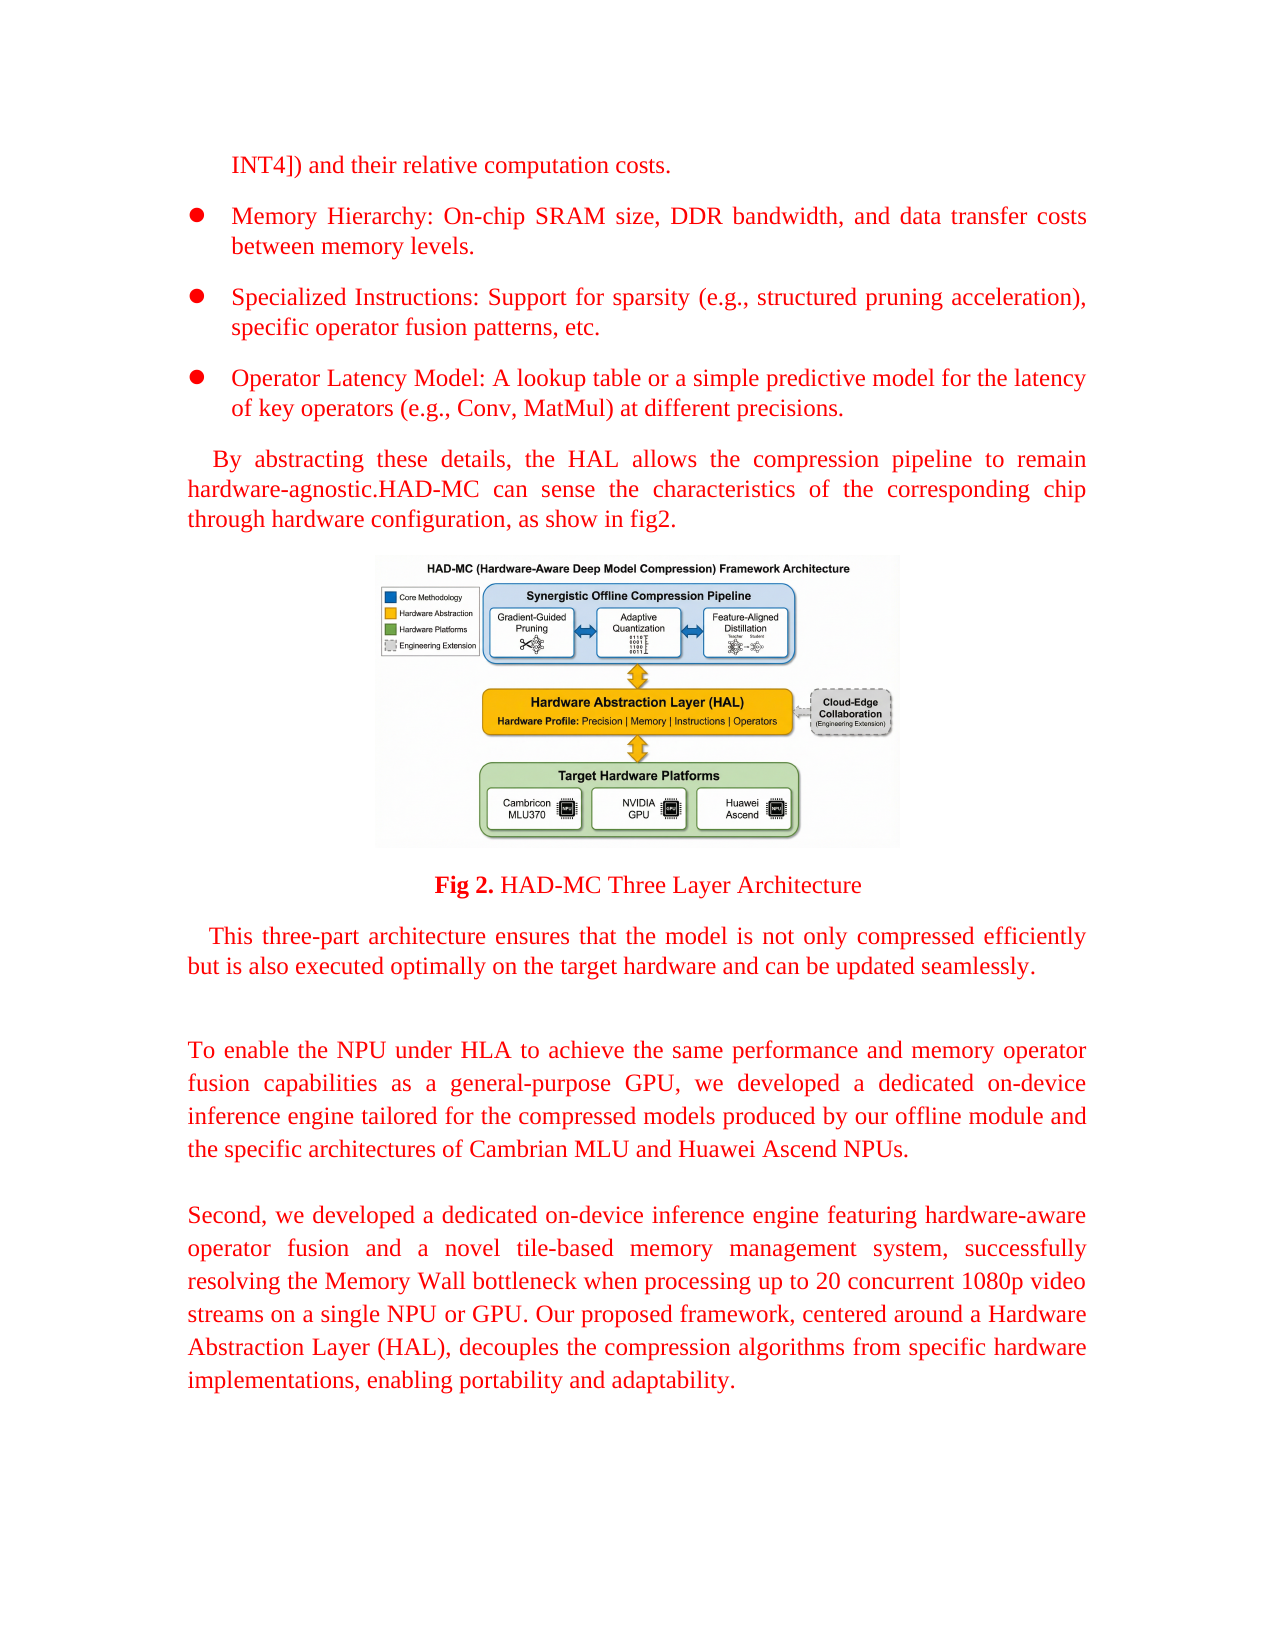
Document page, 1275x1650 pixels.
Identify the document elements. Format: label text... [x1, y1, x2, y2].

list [187, 150, 1087, 179]
picture [375, 555, 900, 848]
list Second, we developed a dedicated on-device inference engine featuring hardware-aware operator fusion and a novel tile-based memory management system, successfully resolving the Memory Wall bottleneck when processing up to 20 concurrent 1080p video streams on a single NPU or GPU. Our proposed framework, centered around a Hardware Abstraction Layer (HAL), decouples the compression algorithms from specific hardware implementations, enabling portability and adaptability. [187, 1200, 1087, 1394]
list Memory Hierarchy: On-chip SRAM size, DDR bandwidth, and data transfer costs between memory levels. [187, 201, 1087, 260]
list Operator Latency Model: A lookup table or a simple predictive model for the latency of key operators (e.g., Conv, MatMul) at different precisions. [187, 363, 1087, 422]
list By abstracting these details, the HAL allows the compression pipeline to remain hardware-agnostic.HAD-MC can sense the characteristics of the corresponding chip through hardware configuration, as show in fig2. [187, 444, 1087, 533]
text Fig 2. HAD-MC Three Layer Architecture [187, 870, 1087, 899]
list Specialized Instructions: Support for sparsity (e.g., structured pruning acceleration), specific operator fusion patterns, etc. [187, 282, 1087, 341]
list To enable the NPU under HLA to achieve the same performance and memory operator fusion capabilities as a general-purpose GPU, we developed a dedicated on-device inference engine tailored for the compressed models produced by our offline module and the specific architectures of Cambrian MLU and Huawei Ascend NPUs. [187, 1035, 1087, 1163]
text This three-part architecture ensures that the model is not only compressed efficiently but is also executed optimally on the target hardware and can be updated seamlessly. [187, 921, 1087, 980]
